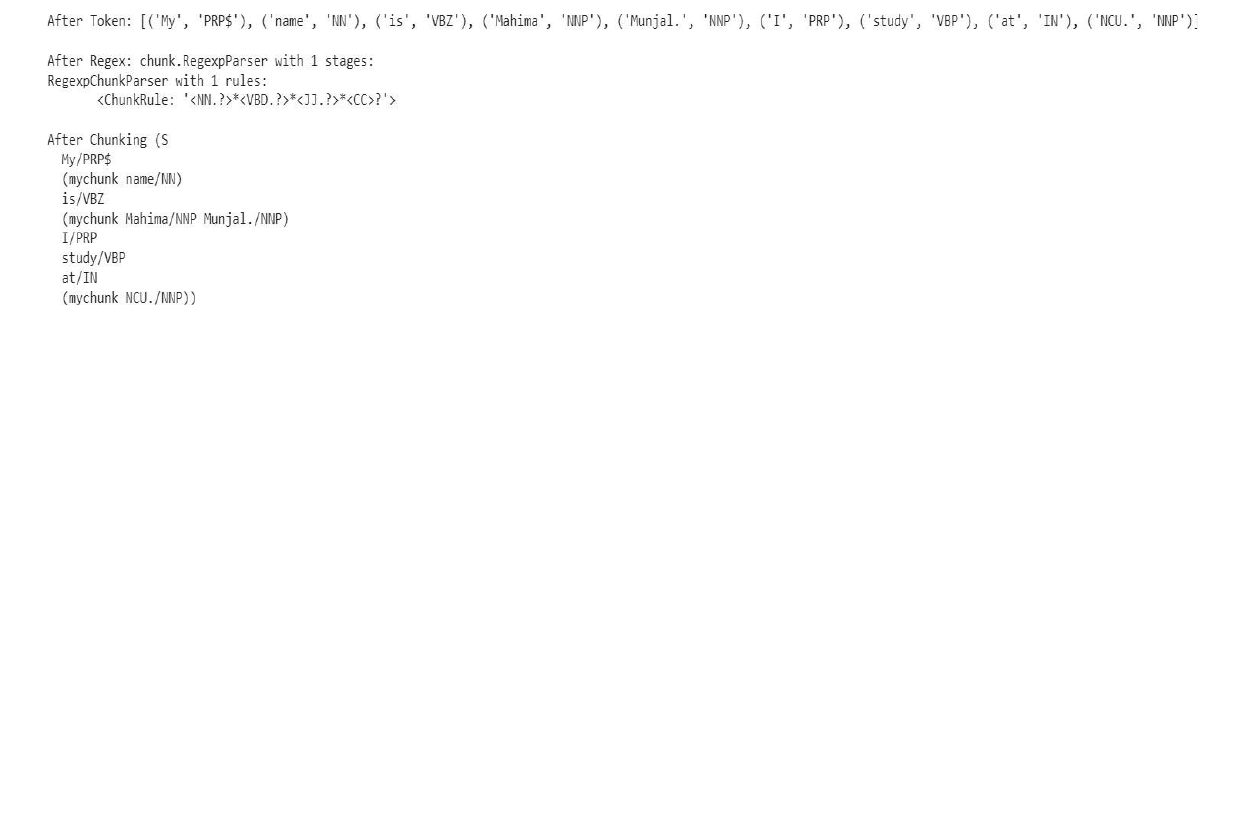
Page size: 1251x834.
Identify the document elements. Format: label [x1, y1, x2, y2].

picture [47, 14, 1198, 305]
